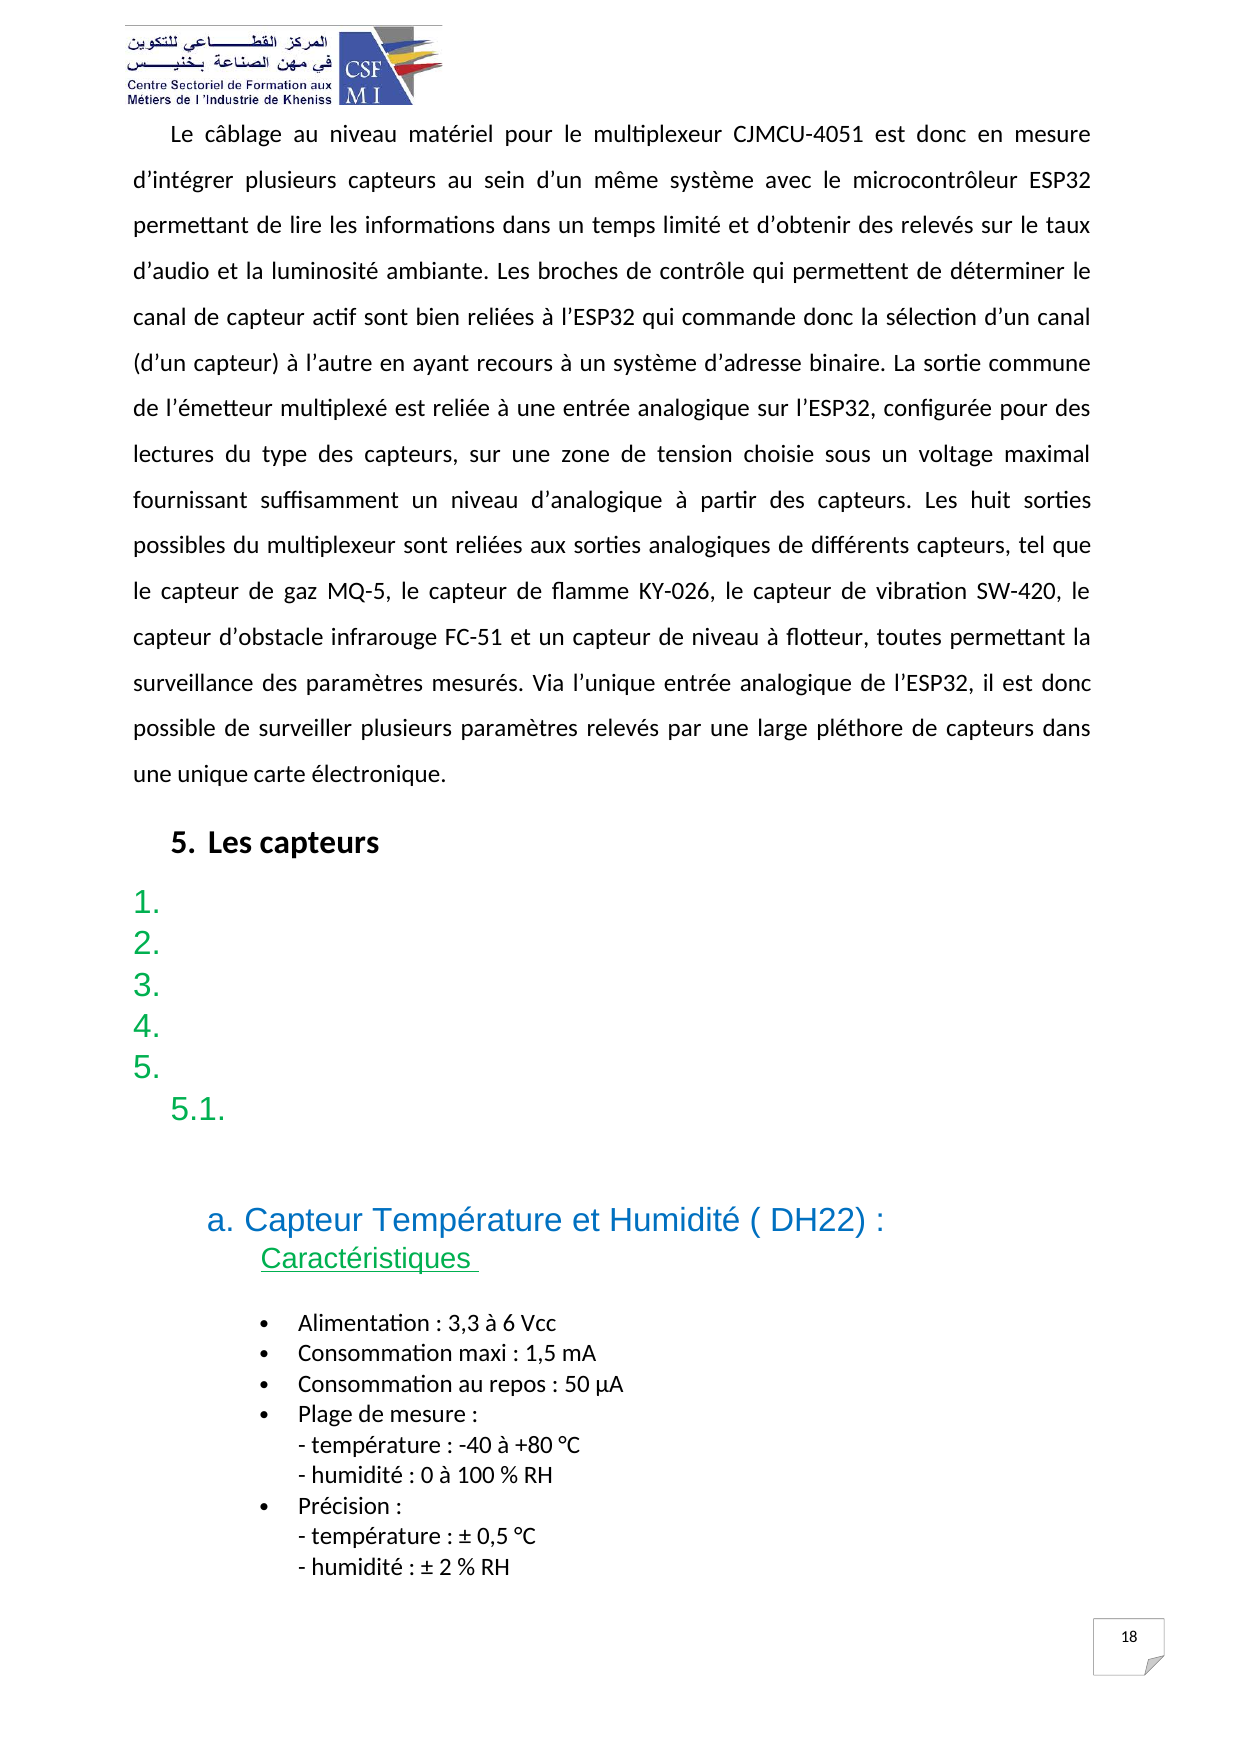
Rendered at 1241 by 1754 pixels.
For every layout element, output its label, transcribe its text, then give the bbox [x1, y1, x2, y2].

list Consommation au repos : 50 µA [260, 1368, 1093, 1398]
list Les capteurs [170, 821, 1093, 861]
text Le câblage au niveau matériel pour le multiplexeur CJMCU-4051 est donc en mesure d’intégrer plusieurs capteurs au sein d’un même système avec le microcontrôleur ESP32 permettant de lire les informations dans un temps limité et d’obtenir des relevés sur le taux d’audio et la luminosité ambiante. Les broches de contrôle qui permettent de déterminer le canal de capteur actif sont bien reliées à l’ESP32 qui commande donc la sélection d’un canal (d’un capteur) à l’autre en ayant recours à un système d’adresse binaire. La sortie commune de l’émetteur multiplexé est reliée à une entrée analogique sur l’ESP32, configurée pour des lectures du type des capteurs, sur une zone de tension choisie sous un voltage maximal fournissant suffisamment un niveau d’analogique à partir des capteurs. Les huit sorties possibles du multiplexeur sont reliées aux sorties analogiques de différents capteurs, tel que le capteur de gaz MQ-5, le capteur de flamme KY-026, le capteur de vibration SW-420, le capteur d’obstacle infrarouge FC-51 et un capteur de niveau à flotteur, toutes permettant la surveillance des paramètres mesurés. Via l’unique entrée analogique de l’ESP32, il est donc possible de surveiller plusieurs paramètres relevés par une large pléthore de capteurs dans une unique carte électronique. [133, 118, 1093, 789]
list Capteur Température et Humidité ( DH22) : [207, 1200, 1093, 1238]
list Précision : - température : ± 0,5 °C - humidité : ± 2 % RH [260, 1490, 1093, 1581]
list Caractéristiques [260, 1241, 1093, 1275]
list Alimentation : 3,3 à 6 Vcc [260, 1307, 1093, 1337]
list Plage de mesure : - température : -40 à +80 °C - humidité : 0 à 100 % RH [260, 1398, 1093, 1490]
picture [125, 25, 443, 105]
list Consommation maxi : 1,5 mA [260, 1337, 1093, 1368]
